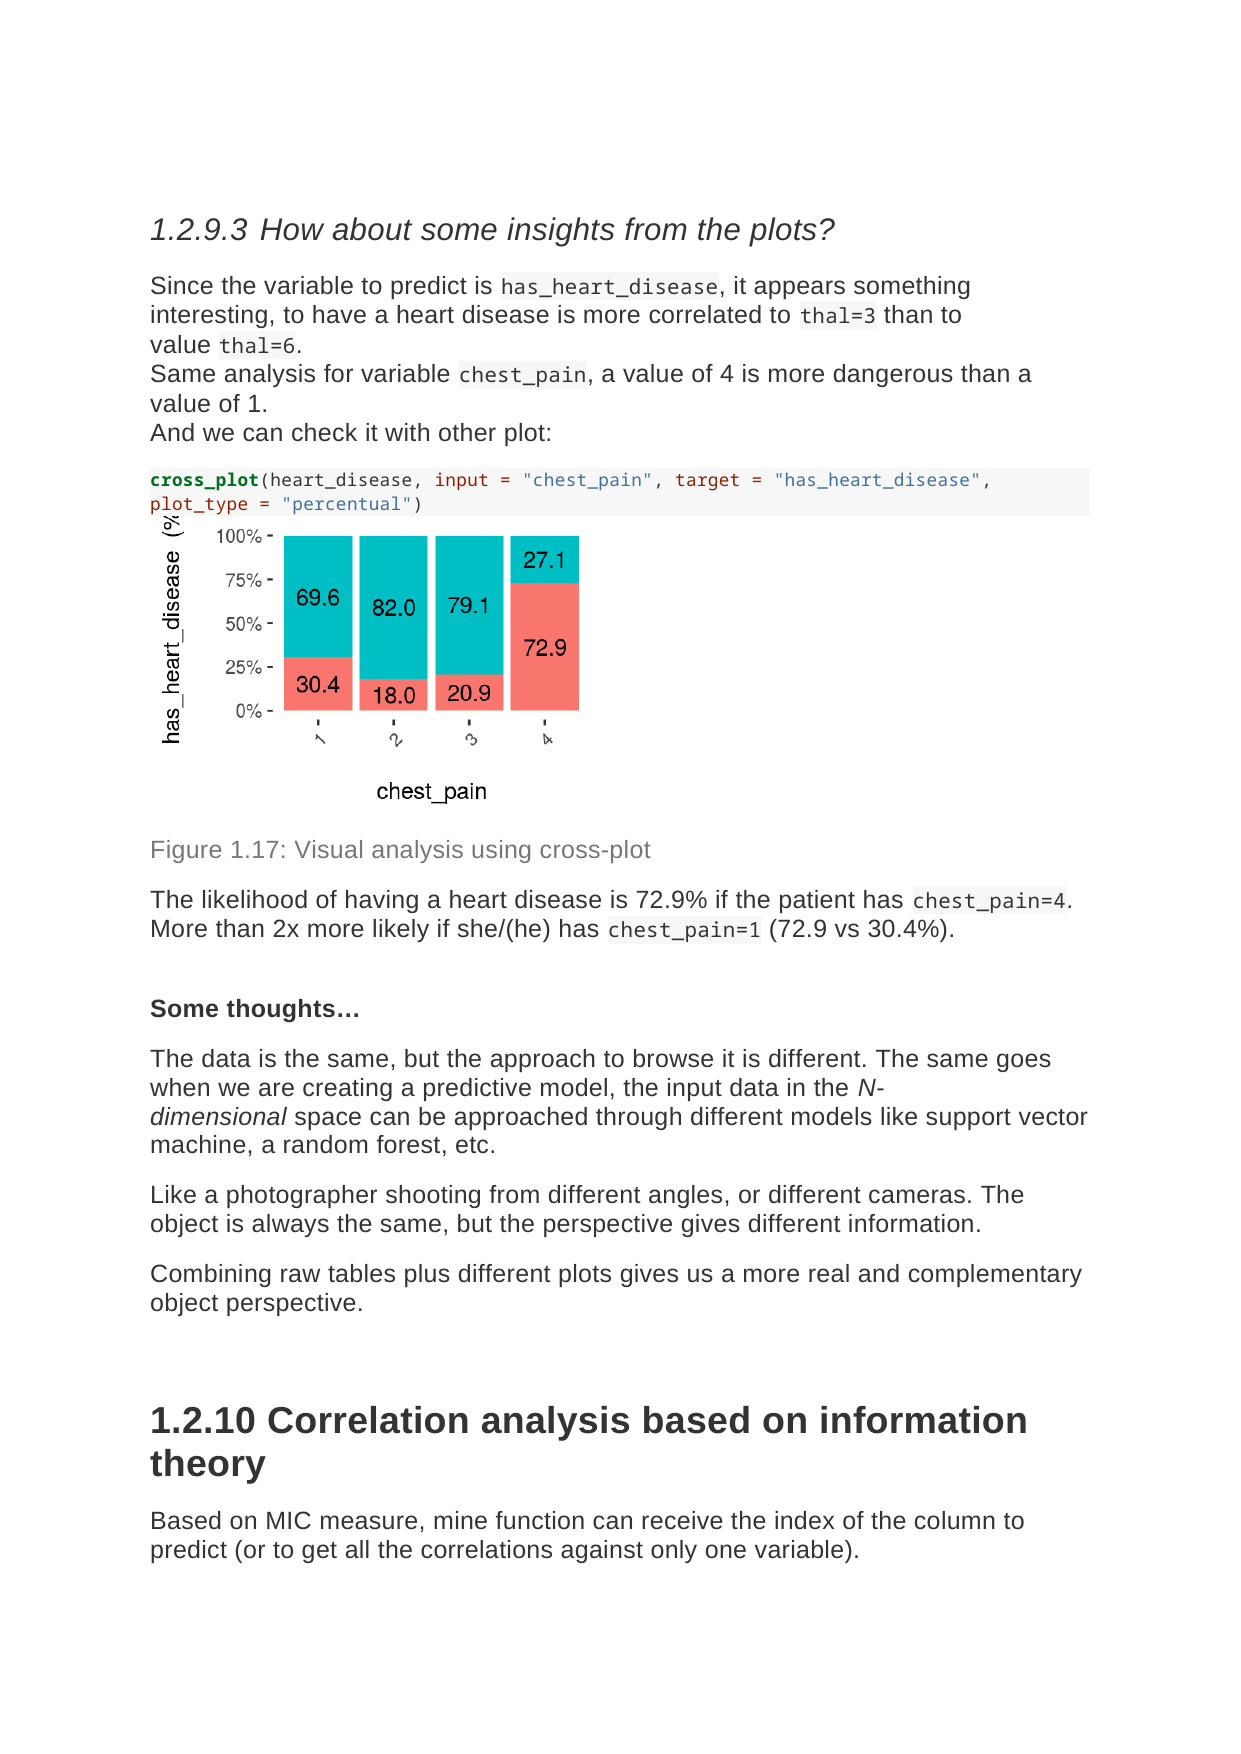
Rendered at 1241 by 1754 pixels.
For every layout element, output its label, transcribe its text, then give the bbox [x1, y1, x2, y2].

text And we can check it with other plot: [150, 418, 1090, 446]
text Since the variable to predict is has_heart_disease, it appears something interesting, to have a heart disease is more correlated to thal=3 than to value thal=6. [150, 271, 1090, 359]
text Combining raw tables plus different plots gives us a more real and complementary object perspective. [150, 1259, 1090, 1317]
text cross_plot(heart_disease, input = "chest_pain", target = "has_heart_disease", plot_type = "percentual") [150, 468, 1090, 516]
text The data is the same, but the approach to browse it is different. The same goes when we are creating a predictive model, the input data in the N-dimensional space can be approached through different models like support vector machine, a random forest, etc. [150, 1044, 1090, 1159]
text The likelihood of having a heart disease is 72.9% if the patient has chest_pain=4. More than 2x more likely if she/(he) has chest_pain=1 (72.9 vs 30.4%). [150, 885, 1090, 944]
text Like a photographer shooting from different angles, or different cameras. The object is always the same, but the perspective gives different information. [150, 1180, 1090, 1238]
subtitle 1.2.10 Correlation analysis based on information theory [150, 1398, 1090, 1485]
picture [150, 516, 600, 816]
text Figure 1.17: Visual analysis using cross-plot [150, 835, 1090, 864]
subtitle 1.2.9.3 How about some insights from the plots? [150, 211, 1090, 247]
text Based on MIC measure, mine function can receive the index of the column to predict (or to get all the correlations against only one variable). [150, 1506, 1090, 1563]
text Same analysis for variable chest_pain, a value of 4 is more dangerous than a value of 1. [150, 359, 1090, 418]
text Some thoughts… [150, 994, 1090, 1023]
